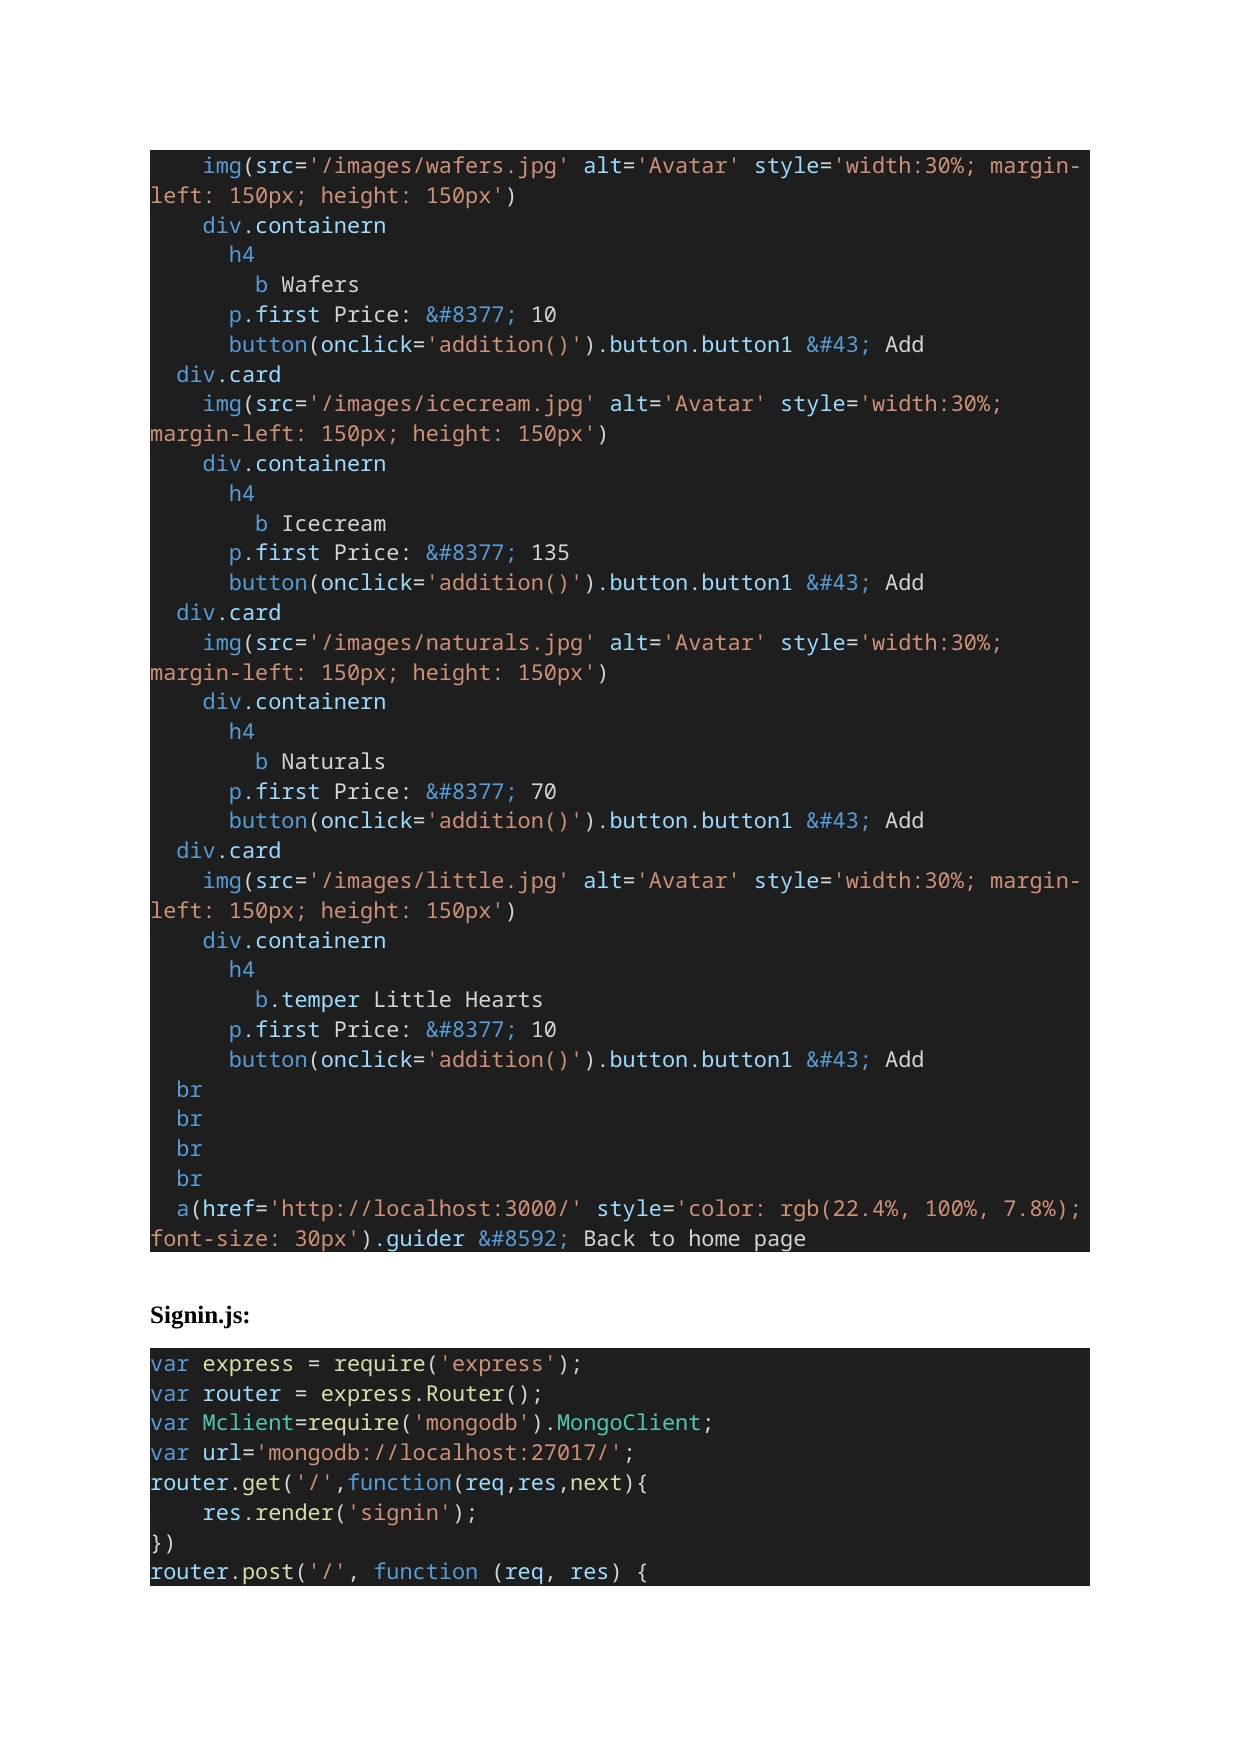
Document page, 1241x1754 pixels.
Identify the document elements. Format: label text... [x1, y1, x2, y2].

text router.get('/',function(req,res,next){ [150, 1467, 1090, 1497]
text var url='mongodb://localhost:27017/'; [150, 1437, 1090, 1467]
text button(onclick='addition()').button.button1 &#43; Add [150, 805, 1090, 835]
text div.card [150, 835, 1090, 865]
text br [150, 1163, 1090, 1193]
text p.first Price: &#8377; 10 [150, 299, 1090, 329]
text h4 [150, 239, 1090, 269]
text br [150, 1133, 1090, 1163]
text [150, 329, 1090, 358]
text div.card [150, 597, 1090, 627]
text img(src='/images/little.jpg' alt='Avatar' style='width:30%; margin-left: 150px; height: 150px') [150, 865, 1090, 924]
text b Naturals [150, 746, 1090, 776]
text button(onclick='addition()').button.button1 &#43; Add [150, 1044, 1090, 1073]
text div.containern [150, 686, 1090, 716]
text }) [150, 1526, 1090, 1556]
text p.first Price: &#8377; 135 [150, 537, 1090, 567]
text img(src='/images/naturals.jpg' alt='Avatar' style='width:30%; margin-left: 150px; height: 150px') [150, 627, 1090, 686]
text img(src='/images/icecream.jpg' alt='Avatar' style='width:30%; margin-left: 150px; height: 150px') [150, 388, 1090, 448]
text router.post('/', function (req, res) { [150, 1556, 1090, 1586]
text h4 [150, 478, 1090, 507]
text b Wafers [150, 269, 1090, 299]
text a(href='http://localhost:3000/' style='color: rgb(22.4%, 100%, 7.8%); font-size: 30px').guider &#8592; Back to home page [150, 1193, 1090, 1252]
text h4 [150, 716, 1090, 746]
text var express = require('express'); [150, 1348, 1090, 1377]
text div.containern [150, 448, 1090, 478]
text br [150, 1103, 1090, 1133]
text Signin.js: [150, 1300, 1090, 1329]
text p.first Price: &#8377; 70 [150, 776, 1090, 805]
text button(onclick='addition()').button.button1 &#43; Add [150, 567, 1090, 597]
text b.temper Little Hearts [150, 984, 1090, 1014]
text p.first Price: &#8377; 10 [150, 1014, 1090, 1044]
text img(src='/images/wafers.jpg' alt='Avatar' style='width:30%; margin-left: 150px; height: 150px') [150, 150, 1090, 209]
text var Mclient=require('mongodb').MongoClient; [150, 1407, 1090, 1437]
text res.render('signin'); [150, 1497, 1090, 1526]
text b Icecream [150, 507, 1090, 537]
text div.card [150, 358, 1090, 388]
text var router = express.Router(); [150, 1377, 1090, 1407]
text h4 [150, 954, 1090, 984]
text div.containern [150, 209, 1090, 239]
text br [150, 1073, 1090, 1103]
text div.containern [150, 924, 1090, 954]
